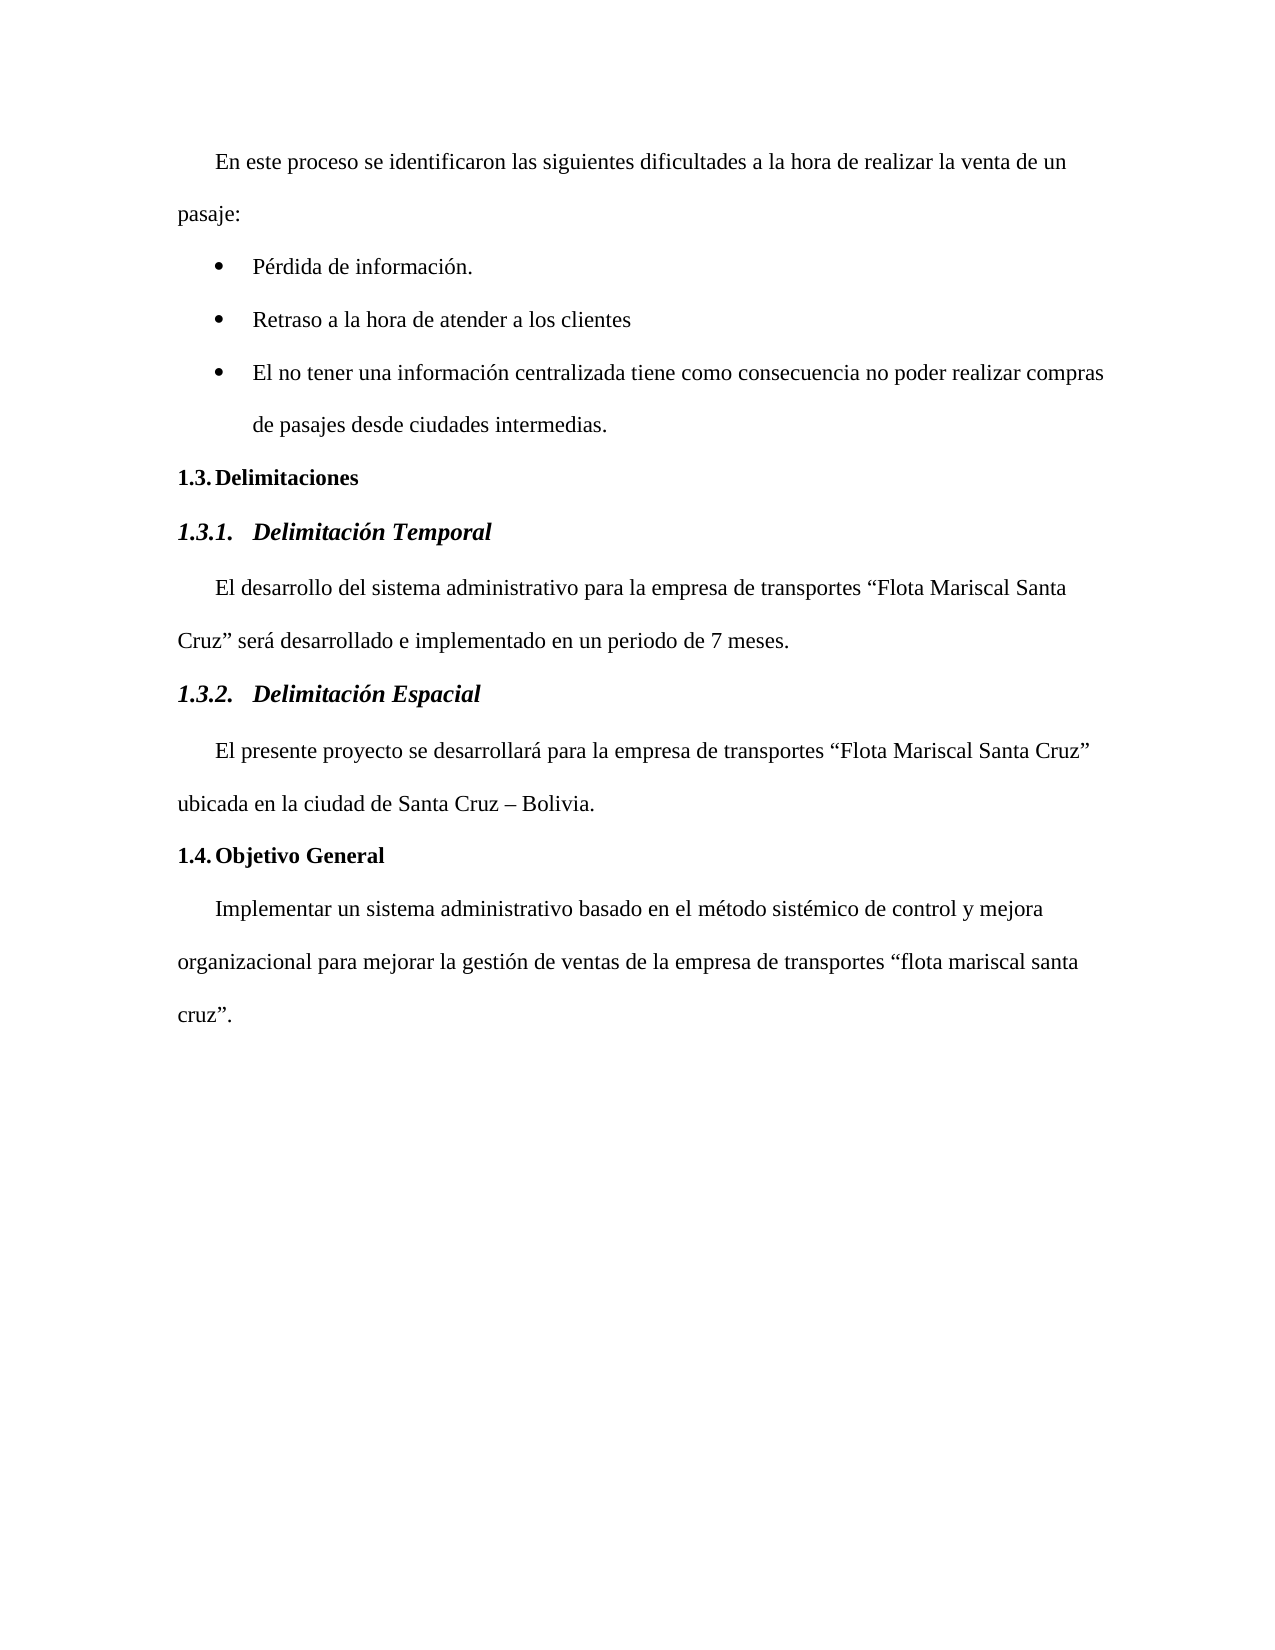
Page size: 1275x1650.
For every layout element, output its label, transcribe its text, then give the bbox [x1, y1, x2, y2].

subtitle Objetivo General [177, 842, 1127, 869]
text El presente proyecto se desarrollará para la empresa de transportes “Flota Mariscal Santa Cruz” ubicada en la ciudad de Santa Cruz – Bolivia. [177, 737, 1127, 816]
subtitle Delimitación Espacial [177, 679, 1127, 708]
list Retraso a la hora de atender a los clientes [215, 306, 1127, 332]
text Implementar un sistema administrativo basado en el método sistémico de control y mejora organizacional para mejorar la gestión de ventas de la empresa de transportes “flota mariscal santa cruz”. [177, 895, 1127, 1027]
text En este proceso se identificaron las siguientes dificultades a la hora de realizar la venta de un pasaje: [177, 148, 1127, 227]
text El desarrollo del sistema administrativo para la empresa de transportes “Flota Mariscal Santa Cruz” será desarrollado e implementado en un periodo de 7 meses. [177, 574, 1127, 653]
subtitle Delimitaciones [177, 464, 1127, 490]
list Pérdida de información. [215, 253, 1127, 279]
subtitle Delimitación Temporal [177, 517, 1127, 545]
list El no tener una información centralizada tiene como consecuencia no poder realizar compras de pasajes desde ciudades intermedias. [215, 358, 1127, 438]
